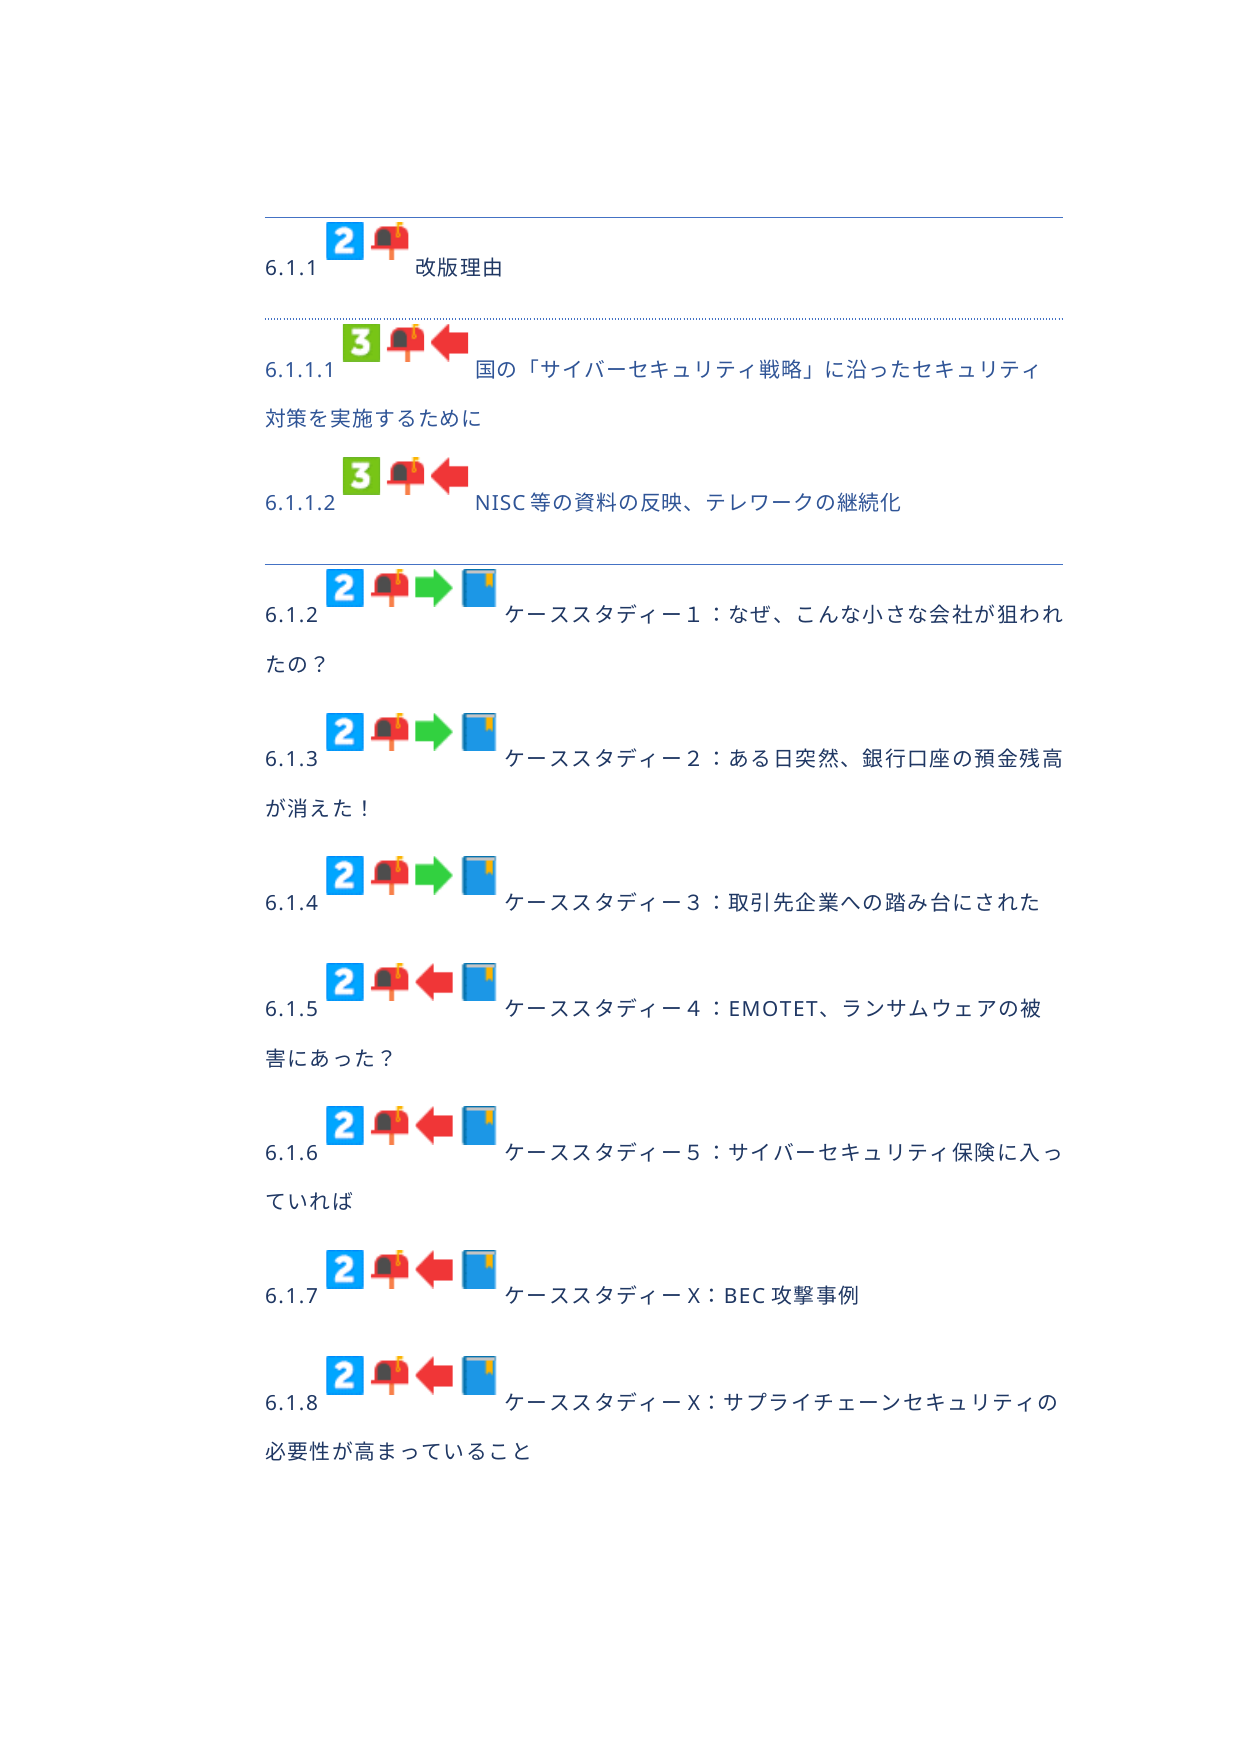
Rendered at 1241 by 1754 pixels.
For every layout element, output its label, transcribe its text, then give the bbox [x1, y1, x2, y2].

picture [326, 856, 364, 895]
picture [459, 963, 498, 1001]
picture [326, 1106, 364, 1145]
text ケーススタディー２：ある日突然、銀行口座の預金残高が消えた！ [265, 707, 1063, 826]
picture [370, 713, 409, 751]
picture [342, 324, 381, 362]
picture [459, 856, 498, 895]
picture [415, 1106, 453, 1145]
text ケーススタディーX：BEC攻撃事例 [265, 1245, 1063, 1326]
picture [430, 324, 469, 362]
picture [386, 457, 425, 495]
picture [326, 1356, 364, 1395]
picture [370, 963, 409, 1001]
picture [370, 569, 409, 607]
text ケーススタディーX：サプライチェーンセキュリティの必要性が高まっていること [265, 1351, 1063, 1469]
picture [370, 222, 409, 260]
picture [326, 1250, 364, 1289]
text NISC等の資料の反映、テレワークの継続化 [265, 452, 1063, 532]
picture [415, 713, 453, 751]
text ケーススタディー４：EMOTET、ランサムウェアの被害にあった？ [265, 957, 1063, 1076]
picture [386, 324, 425, 362]
text ケーススタディー１：なぜ、こんな小さな会社が狙われたの？ [265, 565, 1063, 682]
text ケーススタディー３：取引先企業への踏み台にされた [265, 851, 1063, 932]
picture [326, 222, 364, 260]
picture [326, 713, 364, 751]
picture [459, 569, 498, 607]
picture [459, 1356, 498, 1395]
picture [415, 963, 453, 1001]
picture [370, 1356, 409, 1395]
picture [415, 1250, 453, 1289]
picture [370, 856, 409, 895]
picture [370, 1106, 409, 1145]
picture [326, 569, 364, 607]
picture [326, 963, 364, 1001]
text 国の「サイバーセキュリティ戦略」に沿ったセキュリティ対策を実施するために [265, 318, 1063, 437]
picture [415, 569, 453, 607]
picture [415, 1356, 453, 1395]
picture [415, 856, 453, 895]
picture [342, 457, 381, 495]
picture [459, 713, 498, 751]
text ケーススタディー５：サイバーセキュリティ保険に入っていれば [265, 1101, 1063, 1219]
picture [459, 1250, 498, 1289]
picture [459, 1106, 498, 1145]
picture [370, 1250, 409, 1289]
picture [430, 457, 469, 495]
text 改版理由 [265, 218, 1063, 297]
